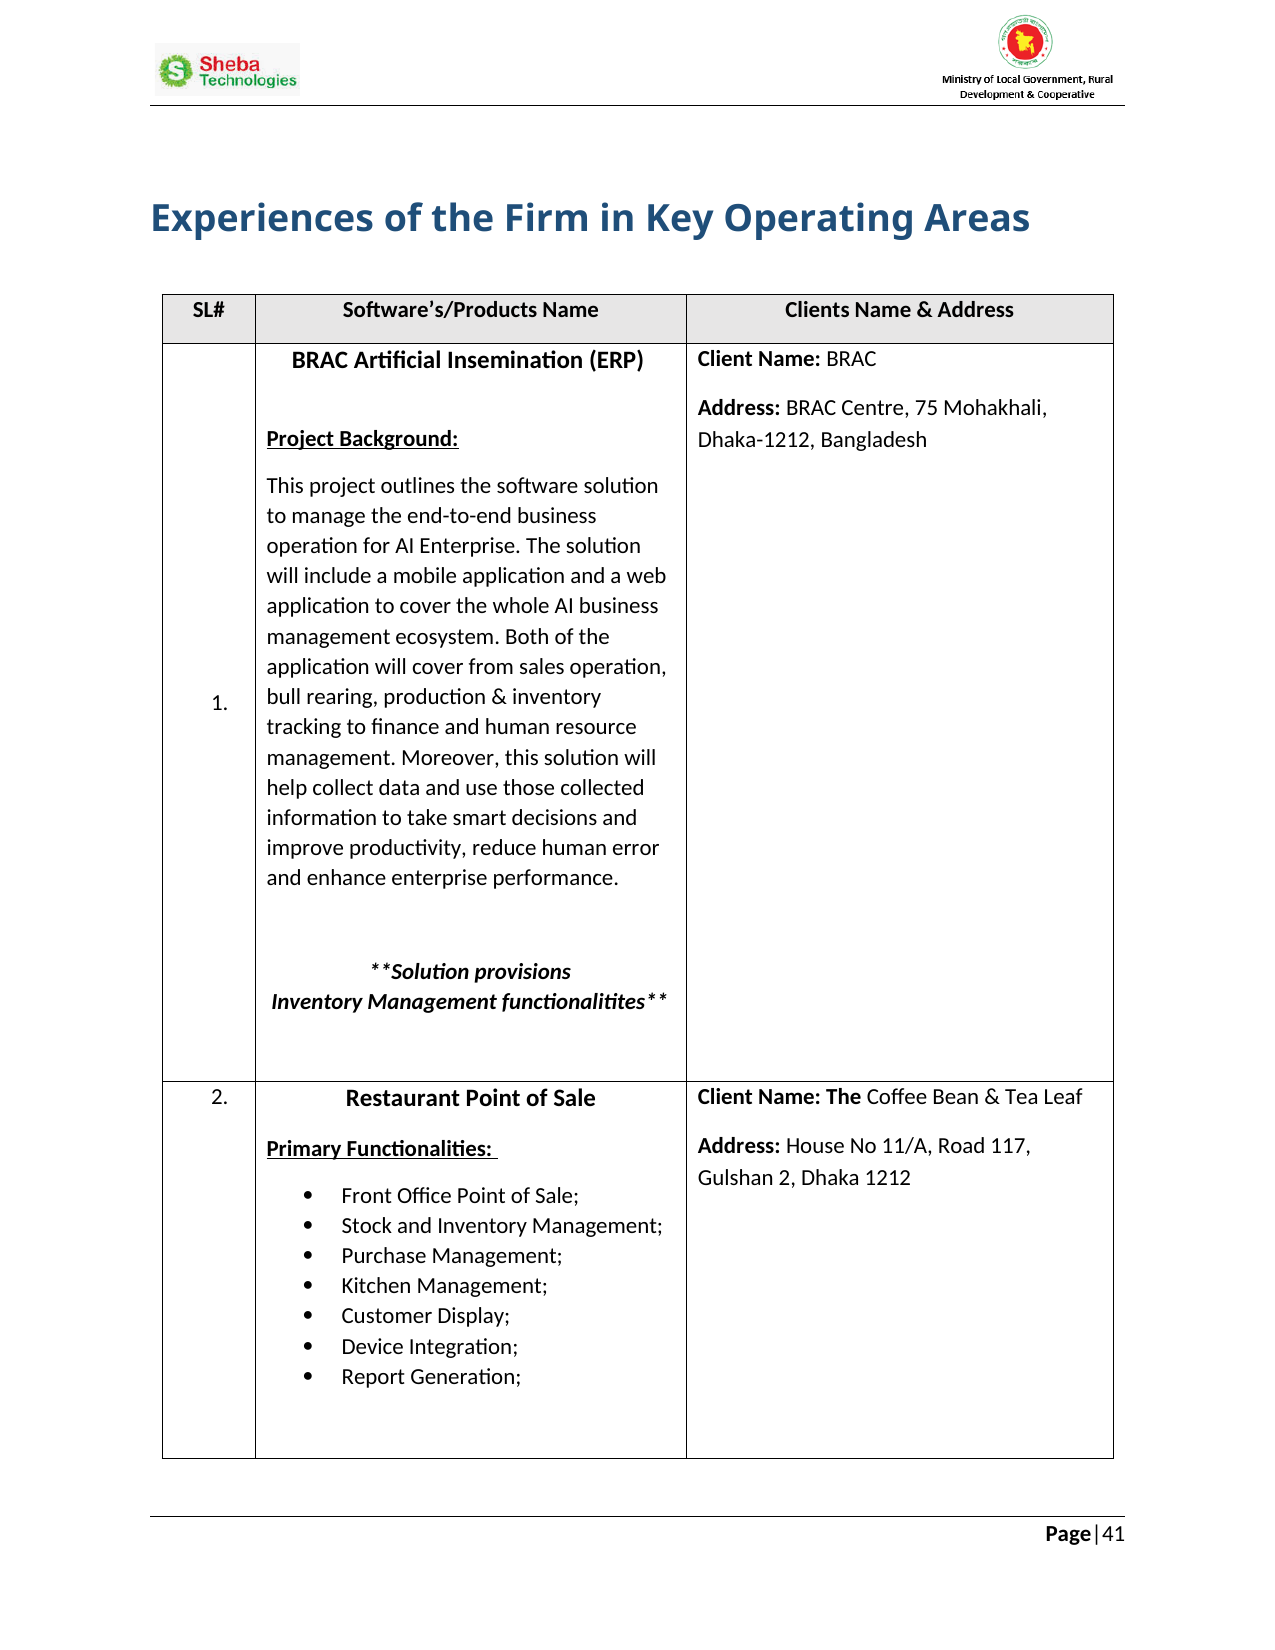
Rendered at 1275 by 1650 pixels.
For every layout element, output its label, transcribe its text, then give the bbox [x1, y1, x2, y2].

table_header SL# [163, 295, 255, 343]
subtitle Experiences of the Firm in Key Operating Areas [150, 192, 1125, 243]
table_header Software’s/Products Name [256, 295, 686, 343]
table_cell [163, 1082, 255, 1457]
picture [154, 43, 300, 96]
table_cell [687, 1082, 1113, 1457]
table_header Clients Name & Address [687, 295, 1113, 343]
table_cell Client Name: BRAC Address: BRAC Centre, 75 Mohakhali, Dhaka-1212, Bangladesh [687, 344, 1113, 1081]
table_cell [163, 344, 255, 1081]
table_cell BRAC Artificial Insemination (ERP) Project Background: This project outlines the software solution to manage the end-to-end business operation for AI Enterprise. The solution will include a mobile application and a web application to cover the whole AI business management ecosystem. Both of the application will cover from sales operation, bull rearing, production & inventory tracking to finance and human resource management. Moreover, this solution will help collect data and use those collected information to take smart decisions and improve productivity, reduce human error and enhance enterprise performance. **Solution provisions Inventory Management functionalitites** [256, 344, 686, 1081]
picture [937, 10, 1117, 101]
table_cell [256, 1082, 686, 1457]
